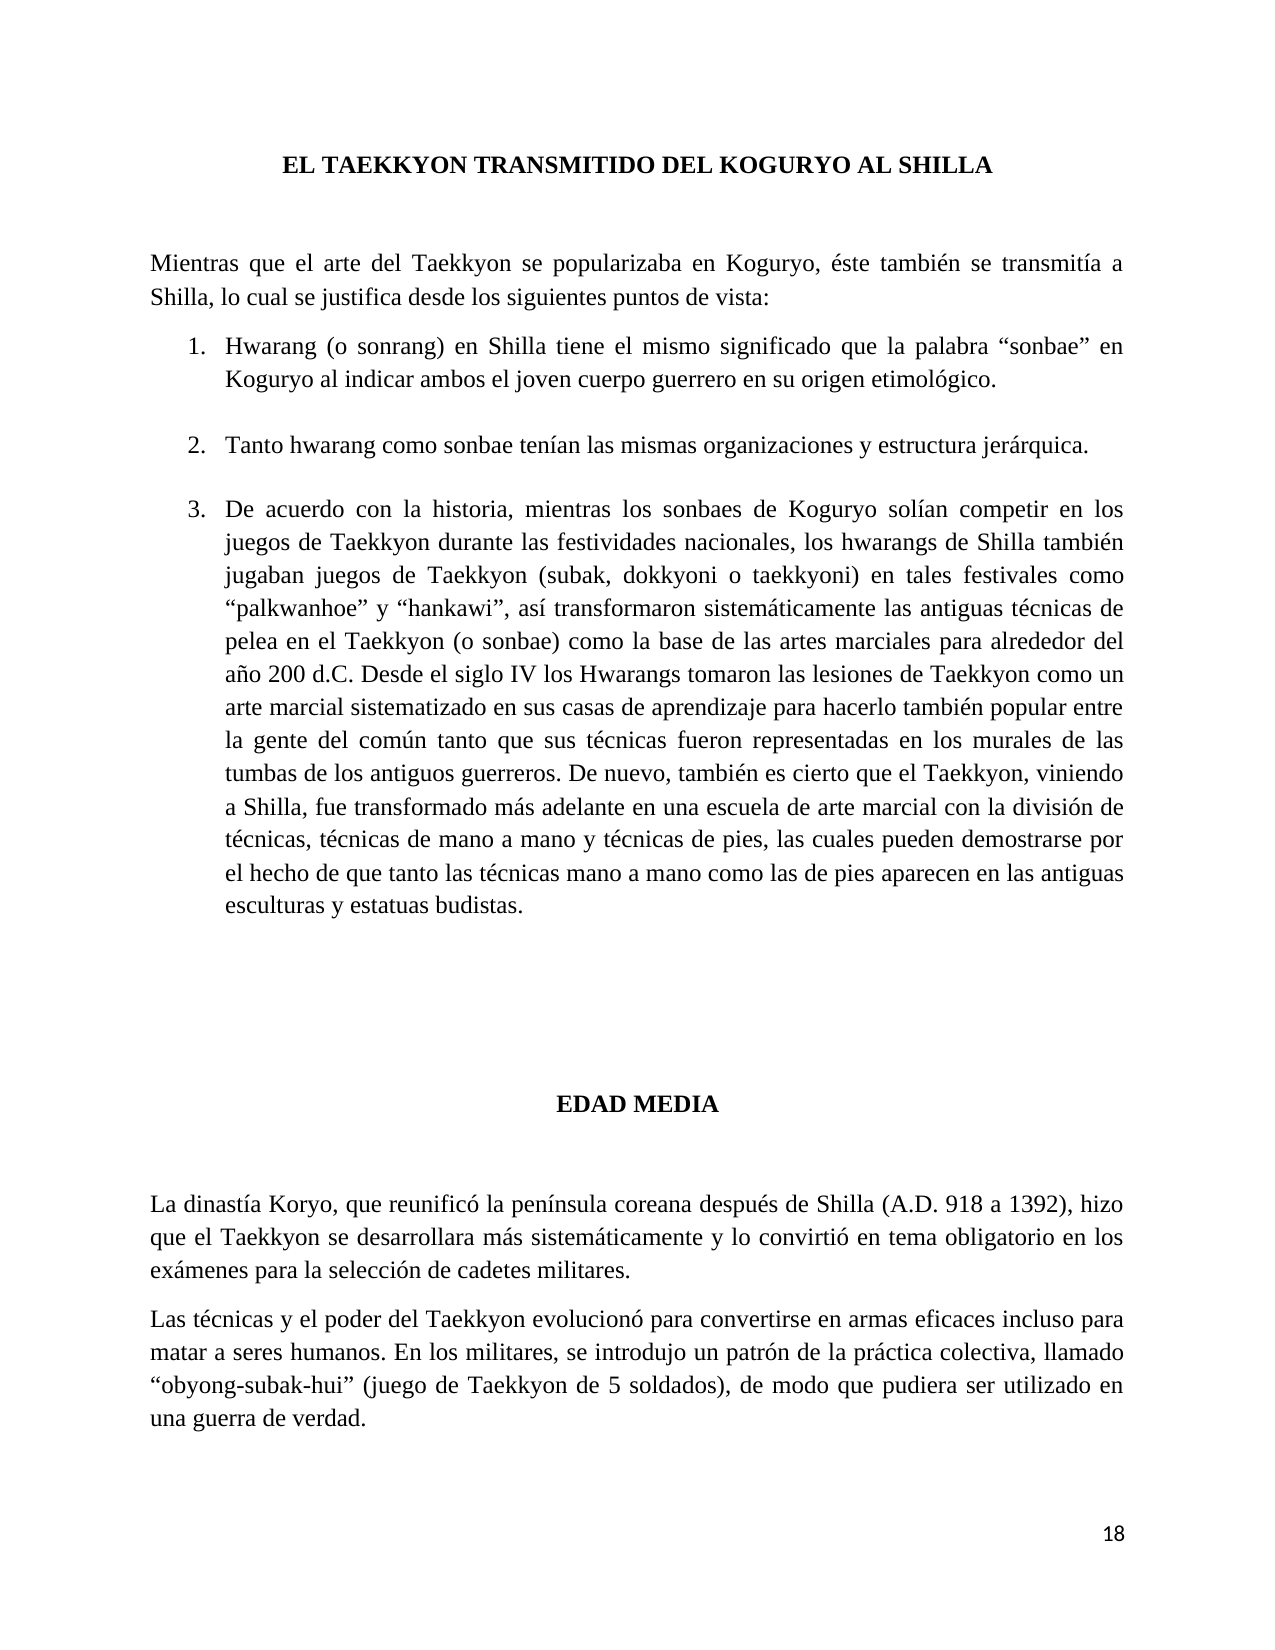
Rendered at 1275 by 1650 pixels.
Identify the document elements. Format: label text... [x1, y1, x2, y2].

text Mientras que el arte del Taekkyon se popularizaba en Koguryo, éste también se transmitía a Shilla, lo cual se justifica desde los siguientes puntos de vista: [150, 248, 1125, 310]
text La dinastía Koryo, que reunificó la península coreana después de Shilla (A.D. 918 a 1392), hizo que el Taekkyon se desarrollara más sistemáticamente y lo convirtió en tema obligatorio en los exámenes para la selección de cadetes militares. [150, 1189, 1125, 1283]
text Las técnicas y el poder del Taekkyon evolucionó para convertirse en armas eficaces incluso para matar a seres humanos. En los militares, se introdujo un patrón de la práctica colectiva, llamado “obyong-subak-hui” (juego de Taekkyon de 5 soldados), de modo que pudiera ser utilizado en una guerra de verdad. [150, 1304, 1125, 1432]
text EDAD MEDIA [150, 1089, 1125, 1118]
text EL TAEKKYON TRANSMITIDO DEL KOGURYO AL SHILLA [150, 150, 1125, 179]
list Tanto hwarang como sonbae tenían las mismas organizaciones y estructura jerárquica. [187, 430, 1125, 459]
list De acuerdo con la historia, mientras los sonbaes de Koguryo solían competir en los juegos de Taekkyon durante las festividades nacionales, los hwarangs de Shilla también jugaban juegos de Taekkyon (subak, dokkyoni o taekkyoni) en tales festivales como “palkwanhoe” y “hankawi”, así transformaron sistemáticamente las antiguas técnicas de pelea en el Taekkyon (o sonbae) como la base de las artes marciales para alrededor del año 200 d.C. Desde el siglo IV los Hwarangs tomaron las lesiones de Taekkyon como un arte marcial sistematizado en sus casas de aprendizaje para hacerlo también popular entre la gente del común tanto que sus técnicas fueron representadas en los murales de las tumbas de los antiguos guerreros. De nuevo, también es cierto que el Taekkyon, viniendo a Shilla, fue transformado más adelante en una escuela de arte marcial con la división de técnicas, técnicas de mano a mano y técnicas de pies, las cuales pueden demostrarse por el hecho de que tanto las técnicas mano a mano como las de pies aparecen en las antiguas esculturas y estatuas budistas. [187, 494, 1125, 919]
list Hwarang (o sonrang) en Shilla tiene el mismo significado que la palabra “sonbae” en Koguryo al indicar ambos el joven cuerpo guerrero en su origen etimológico. [187, 331, 1125, 393]
